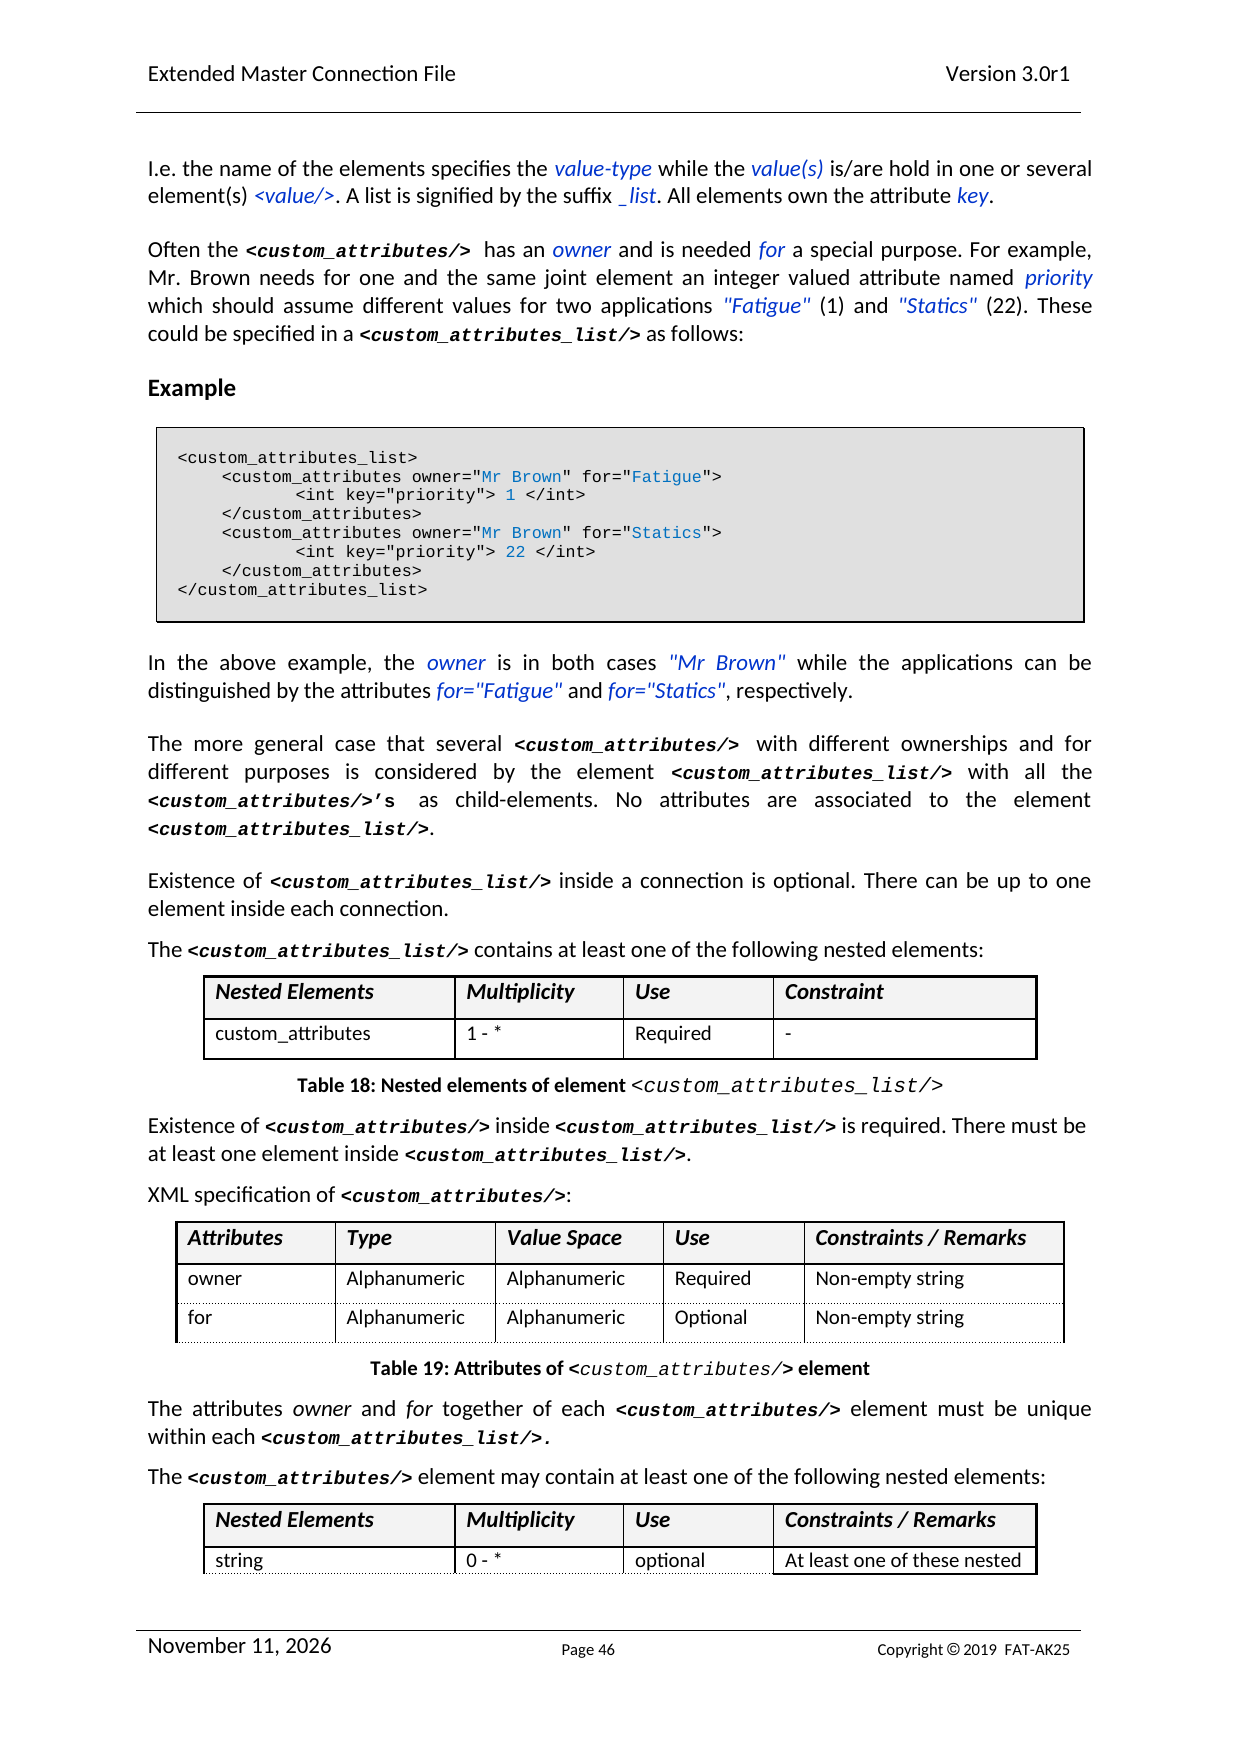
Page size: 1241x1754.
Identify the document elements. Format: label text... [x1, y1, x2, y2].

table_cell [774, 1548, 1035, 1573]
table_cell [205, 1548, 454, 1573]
text The more general case that several <custom_attributes/> with different ownerships and for different purposes is considered by the element <custom_attributes_list/> with all the <custom_attributes/>’s as child-elements. No attributes are associated to the element <custom_attributes_list/>. [148, 729, 1092, 841]
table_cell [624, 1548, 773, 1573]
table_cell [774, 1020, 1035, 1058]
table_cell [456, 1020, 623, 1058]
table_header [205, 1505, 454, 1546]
text </custom_attributes> [157, 503, 1083, 522]
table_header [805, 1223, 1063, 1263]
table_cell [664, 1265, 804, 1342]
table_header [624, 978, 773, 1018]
text Example [148, 372, 1092, 402]
text In the above example, the owner is in both cases "Mr Brown" while the applications can be distinguished by the attributes for="Fatigue" and for="Statics", respectively. [148, 648, 1092, 704]
text The <custom_attributes_list/> contains at least one of the following nested elements: [148, 935, 1092, 963]
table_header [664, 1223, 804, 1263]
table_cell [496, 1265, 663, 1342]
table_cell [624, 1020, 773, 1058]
text I.e. the name of the elements specifies the value-type while the value(s) is/are hold in one or several element(s) <value/>. A list is signified by the suffix _list. All elements own the attribute key. [148, 154, 1092, 210]
text <int key="priority"> 1 </int> [157, 484, 1083, 503]
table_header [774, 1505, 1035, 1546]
text The <custom_attributes/> element may contain at least one of the following nested elements: [148, 1462, 1092, 1491]
text Often the <custom_attributes/> has an owner and is needed for a special purpose. For example, Mr. Brown needs for one and the same joint element an integer valued attribute named priority which should assume different values for two applications "Fatigue" (1) and "Statics" (22). These could be specified in a <custom_attributes_list/> as follows: [148, 235, 1092, 347]
text Table 19: Attributes of <custom_attributes/> element [148, 1356, 1092, 1381]
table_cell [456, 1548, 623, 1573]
text <custom_attributes_list> [157, 446, 1083, 465]
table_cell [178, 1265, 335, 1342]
text </custom_attributes_list> [157, 578, 1083, 597]
text <custom_attributes owner="Mr Brown" for="Fatigue"> [157, 465, 1083, 484]
text XML specification of <custom_attributes/>: [148, 1180, 1092, 1208]
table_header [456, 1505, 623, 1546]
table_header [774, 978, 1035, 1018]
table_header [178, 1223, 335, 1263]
text The attributes owner and for together of each <custom_attributes/> element must be unique within each <custom_attributes_list/>. [148, 1394, 1092, 1450]
text Existence of <custom_attributes/> inside <custom_attributes_list/> is required. There must be at least one element inside <custom_attributes_list/>. [148, 1111, 1092, 1167]
text </custom_attributes> [157, 559, 1083, 578]
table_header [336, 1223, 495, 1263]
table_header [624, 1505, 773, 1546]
text Table 18: Nested elements of element <custom_attributes_list/> [148, 1072, 1092, 1099]
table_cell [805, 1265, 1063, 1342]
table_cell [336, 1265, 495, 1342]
text Existence of <custom_attributes_list/> inside a connection is optional. There can be up to one element inside each connection. [148, 866, 1092, 922]
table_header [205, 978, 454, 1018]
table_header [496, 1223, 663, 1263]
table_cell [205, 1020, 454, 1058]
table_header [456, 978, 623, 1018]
text <int key="priority"> 22 </int> [157, 540, 1083, 559]
text <custom_attributes owner="Mr Brown" for="Statics"> [157, 522, 1083, 540]
